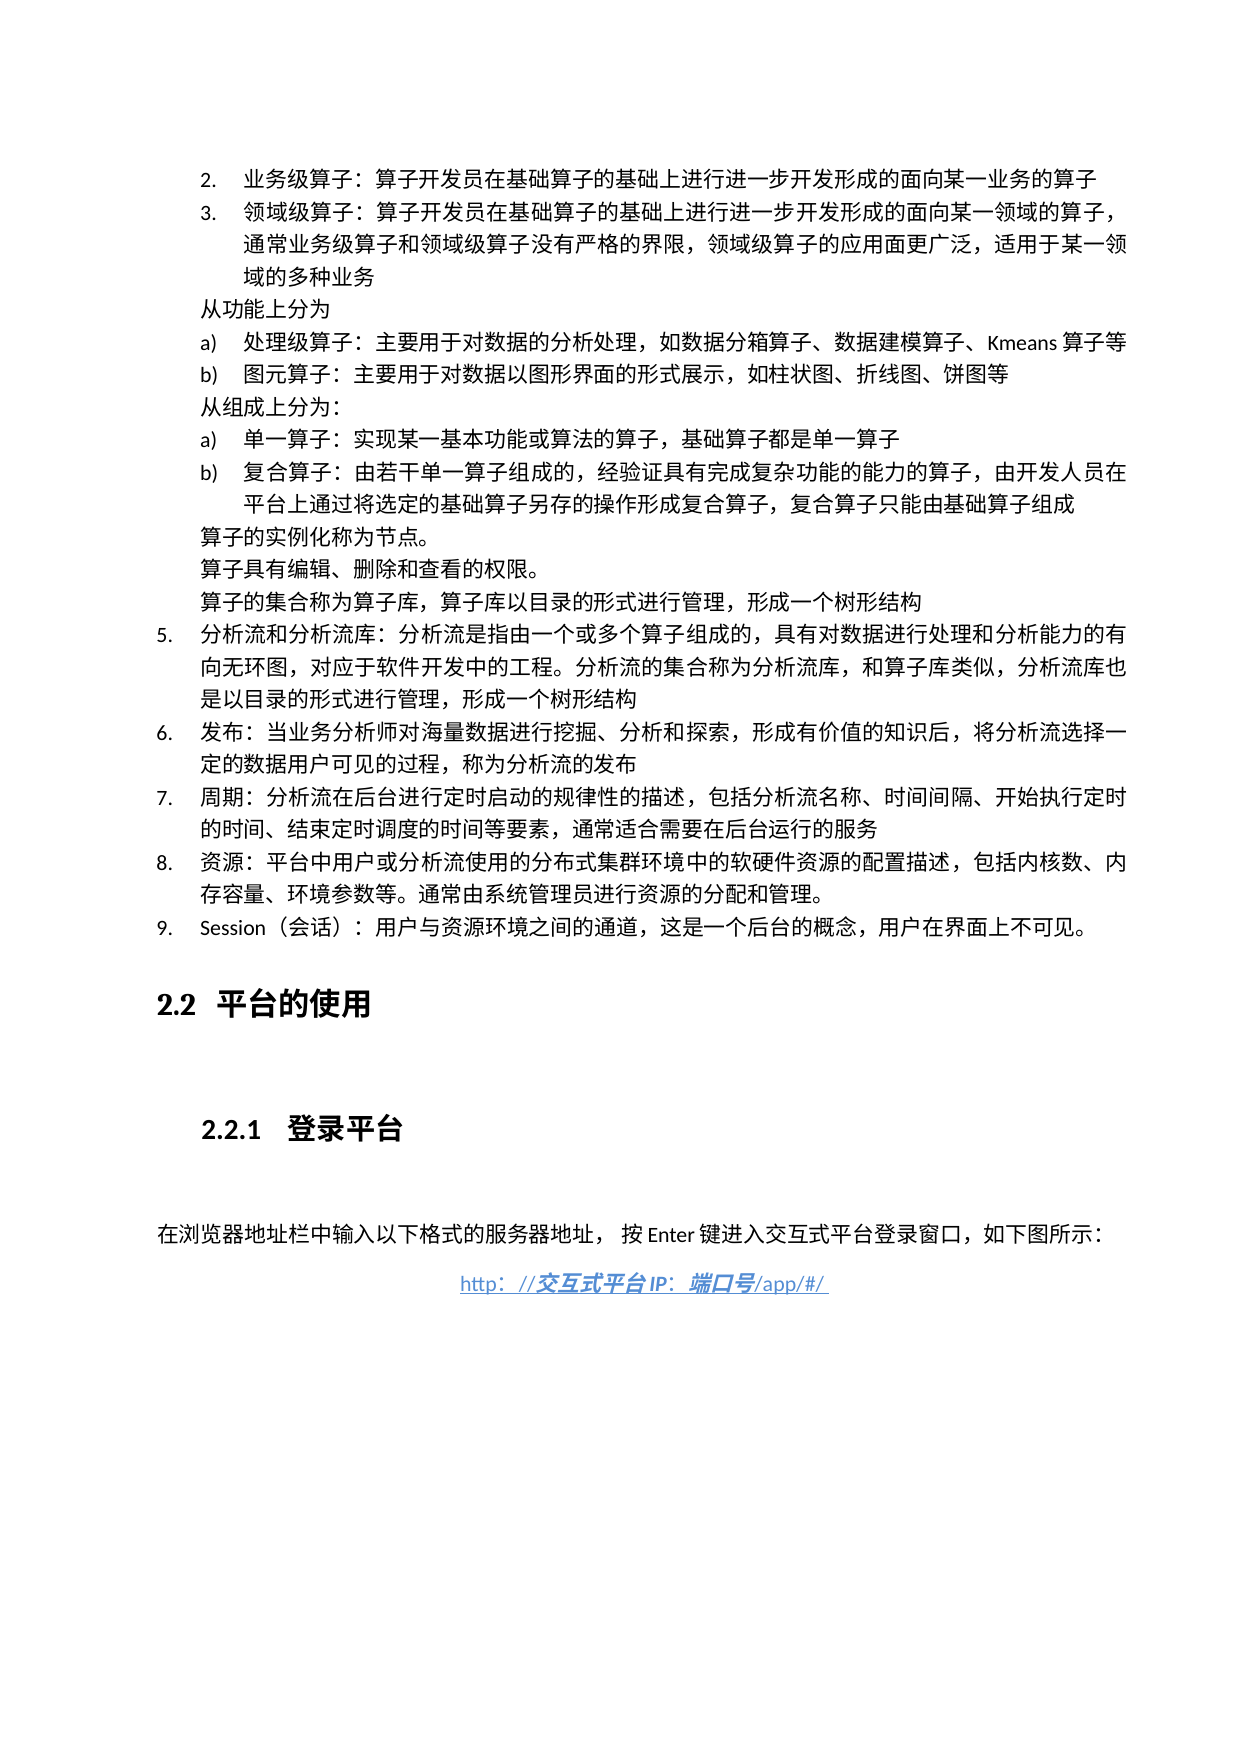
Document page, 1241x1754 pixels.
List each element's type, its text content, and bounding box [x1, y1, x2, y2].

list 分析流和分析流库：分析流是指由一个或多个算子组成的，具有对数据进行处理和分析能力的有向无环图，对应于软件开发中的工程。分析流的集合称为分析流库，和算子库类似，分析流库也是以目录的形式进行管理，形成一个树形结构 [156, 617, 1128, 714]
list 资源：平台中用户或分析流使用的分布式集群环境中的软硬件资源的配置描述，包括内核数、内存容量、环境参数等。通常由系统管理员进行资源的分配和管理。 [156, 844, 1128, 909]
list 复合算子：由若干单一算子组成的，经验证具有完成复杂功能的能力的算子，由开发人员在平台上通过将选定的基础算子另存的操作形成复合算子，复合算子只能由基础算子组成 [200, 454, 1128, 519]
list 处理级算子：主要用于对数据的分析处理，如数据分箱算子、数据建模算子、Kmeans算子等 [200, 324, 1128, 357]
subtitle 平台的使用 [157, 969, 1128, 1034]
text 算子的集合称为算子库，算子库以目录的形式进行管理，形成一个树形结构 [200, 584, 1128, 617]
text http：//交互式平台IP：端口号/app/#/ [112, 1265, 1128, 1298]
list 图元算子：主要用于对数据以图形界面的形式展示，如柱状图、折线图、饼图等 [200, 357, 1128, 389]
list 领域级算子：算子开发员在基础算子的基础上进行进一步开发形成的面向某一领域的算子，通常业务级算子和领域级算子没有严格的界限，领域级算子的应用面更广泛，适用于某一领域的多种业务 [200, 194, 1128, 292]
list 业务级算子：算子开发员在基础算子的基础上进行进一步开发形成的面向某一业务的算子 [200, 162, 1128, 194]
list 周期：分析流在后台进行定时启动的规律性的描述，包括分析流名称、时间间隔、开始执行定时的时间、结束定时调度的时间等要素，通常适合需要在后台运行的服务 [156, 779, 1128, 844]
list 发布：当业务分析师对海量数据进行挖掘、分析和探索，形成有价值的知识后，将分析流选择一定的数据用户可见的过程，称为分析流的发布 [156, 714, 1128, 779]
text 从组成上分为： [200, 389, 1128, 422]
list Session（会话）：用户与资源环境之间的通道，这是一个后台的概念，用户在界面上不可见。 [156, 909, 1128, 942]
text 算子的实例化称为节点。 [200, 519, 1128, 552]
list 单一算子：实现某一基本功能或算法的算子，基础算子都是单一算子 [200, 422, 1128, 454]
text 算子具有编辑、删除和查看的权限。 [200, 552, 1128, 584]
list 在浏览器地址栏中输入以下格式的服务器地址， 按Enter键进入交互式平台登录窗口，如下图所示： [157, 1217, 1106, 1249]
subtitle 登录平台 [201, 1094, 1128, 1159]
text 从功能上分为 [200, 292, 1128, 324]
